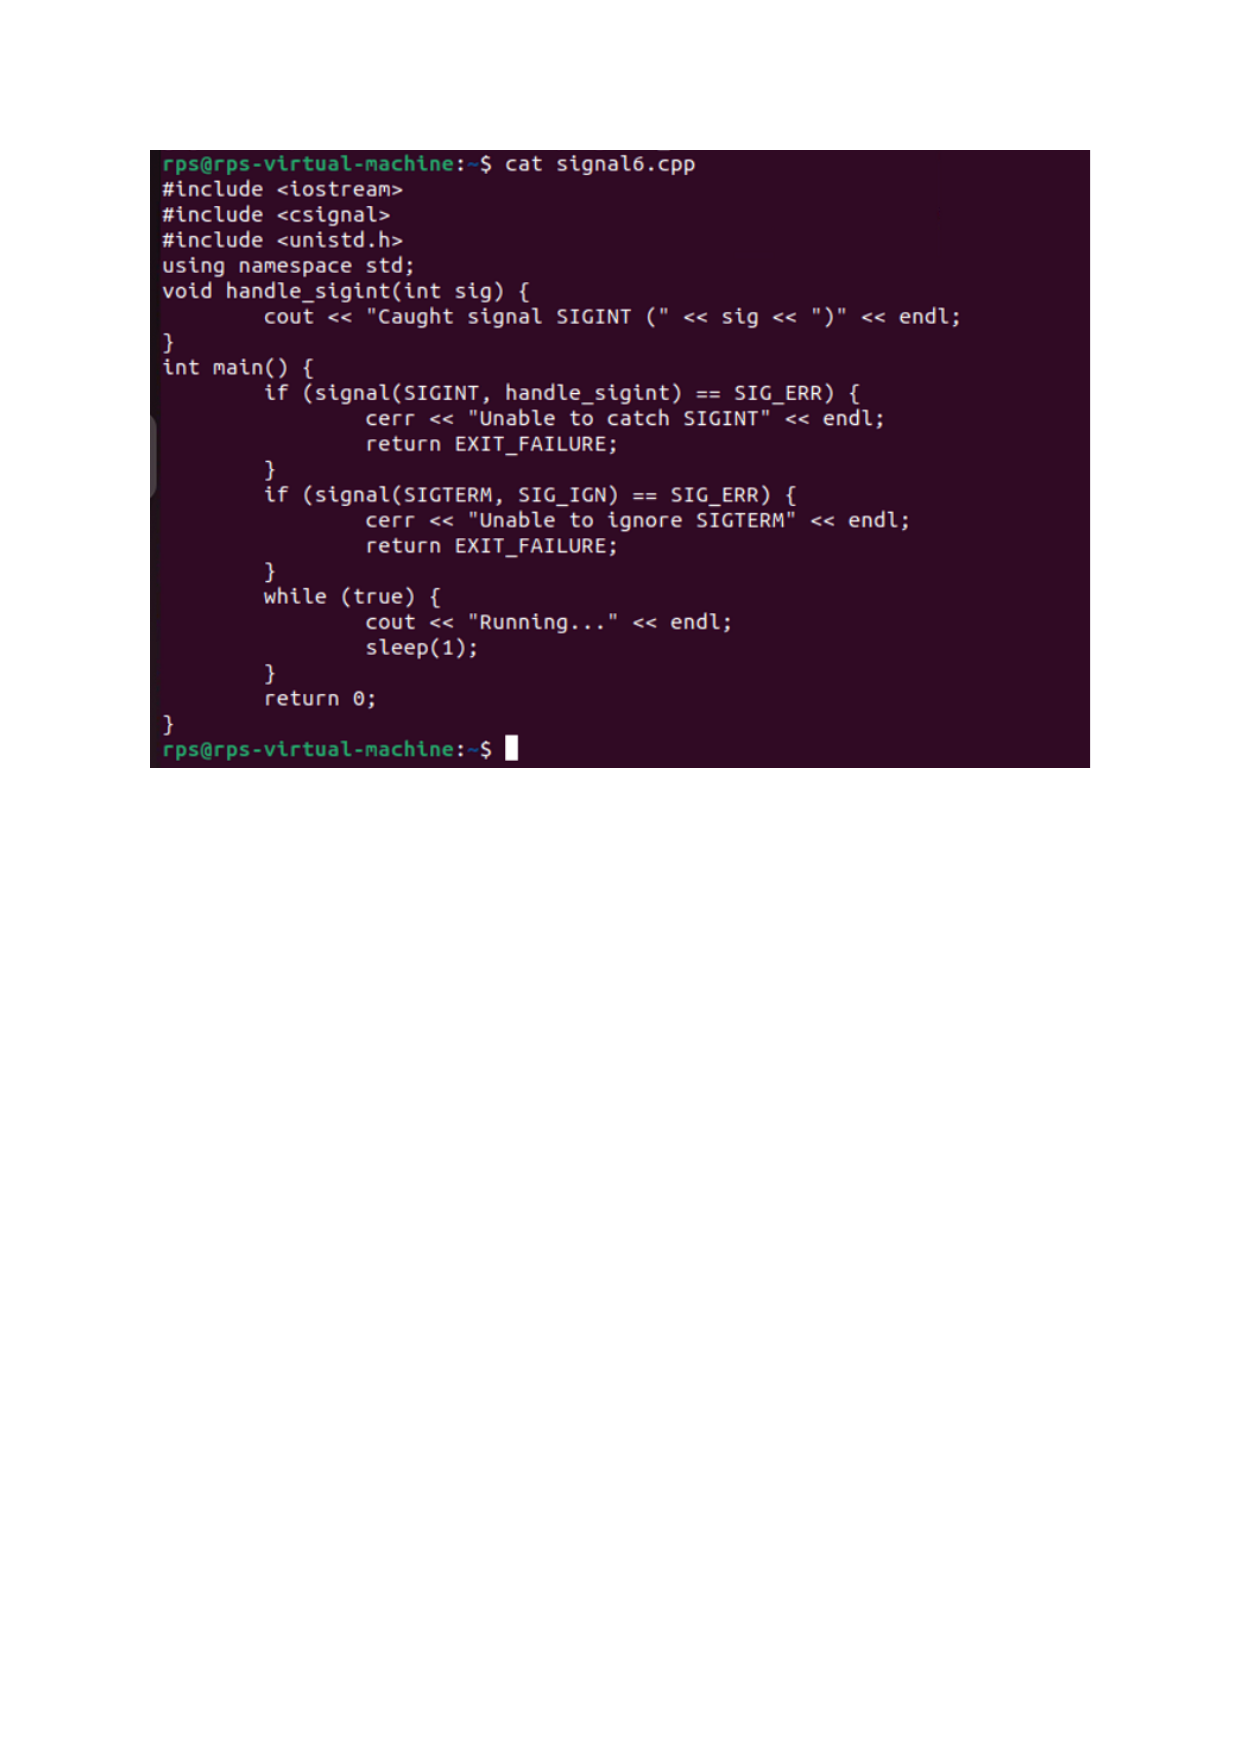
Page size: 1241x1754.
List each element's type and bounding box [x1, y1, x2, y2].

picture [150, 150, 1091, 768]
